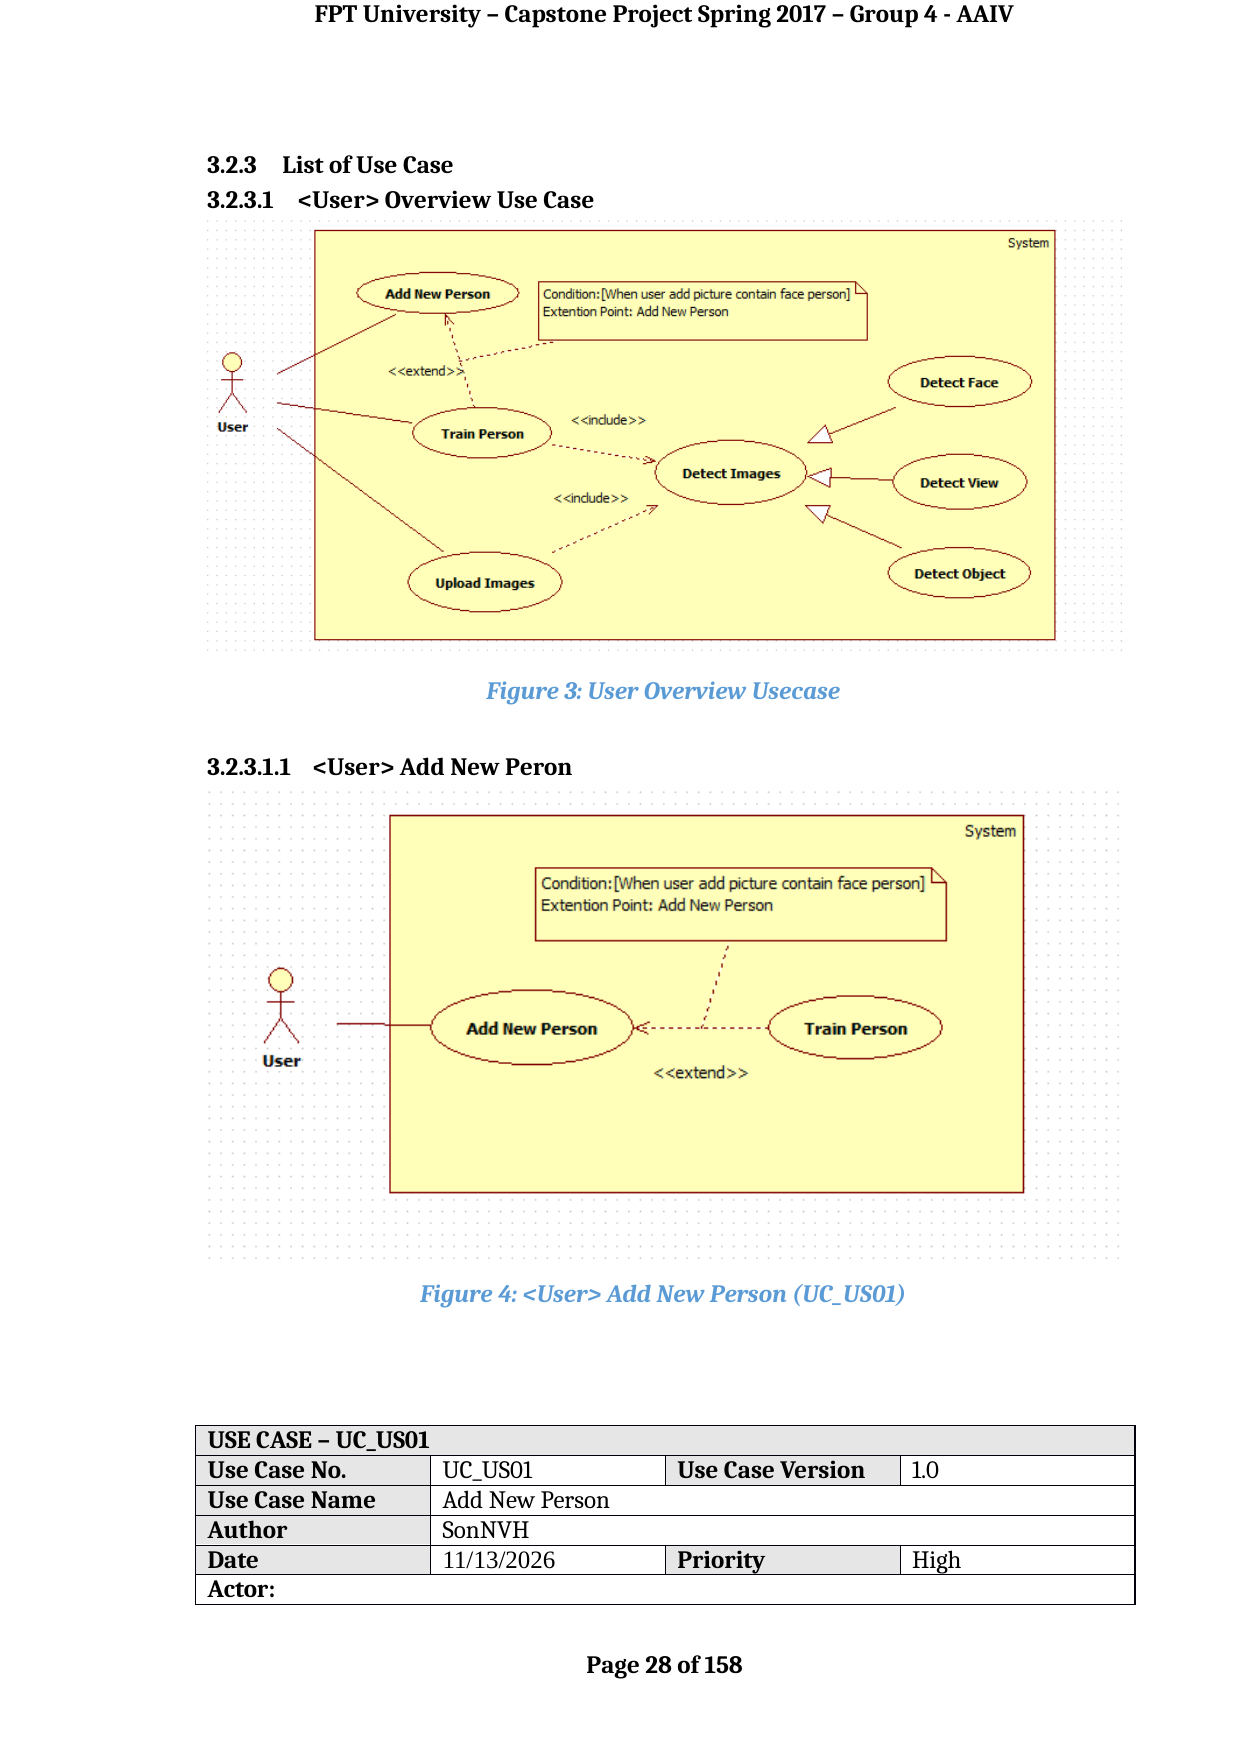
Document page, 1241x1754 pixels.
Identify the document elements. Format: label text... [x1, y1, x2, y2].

text Figure 4: <User> Add New Person (UC_US01) [207, 1280, 1122, 1309]
table_cell 1.0 [901, 1456, 1134, 1485]
table_cell Use Case Version [666, 1456, 900, 1485]
subtitle List of Use Case [207, 151, 1122, 180]
table_cell Add New Person [431, 1486, 1134, 1515]
table_cell Author [196, 1516, 430, 1544]
table_cell UC_US01 [431, 1456, 665, 1485]
table_cell Priority [666, 1546, 900, 1574]
subtitle <User> Add New Peron [207, 753, 1122, 781]
picture [207, 783, 1122, 1262]
table_cell 04/07/2017 [431, 1546, 665, 1574]
table_header USE CASE – UC_US01 [196, 1426, 1134, 1455]
table_cell Use Case Name [196, 1486, 430, 1515]
text Figure 3: User Overview Usecase [207, 677, 1122, 706]
table_cell SonNVH [431, 1516, 1134, 1544]
table_cell High [901, 1546, 1134, 1574]
picture [207, 216, 1122, 659]
table_cell Date [196, 1546, 430, 1574]
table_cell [196, 1575, 1134, 1604]
subtitle <User> Overview Use Case [207, 186, 1122, 214]
table_cell Use Case No. [196, 1456, 430, 1485]
